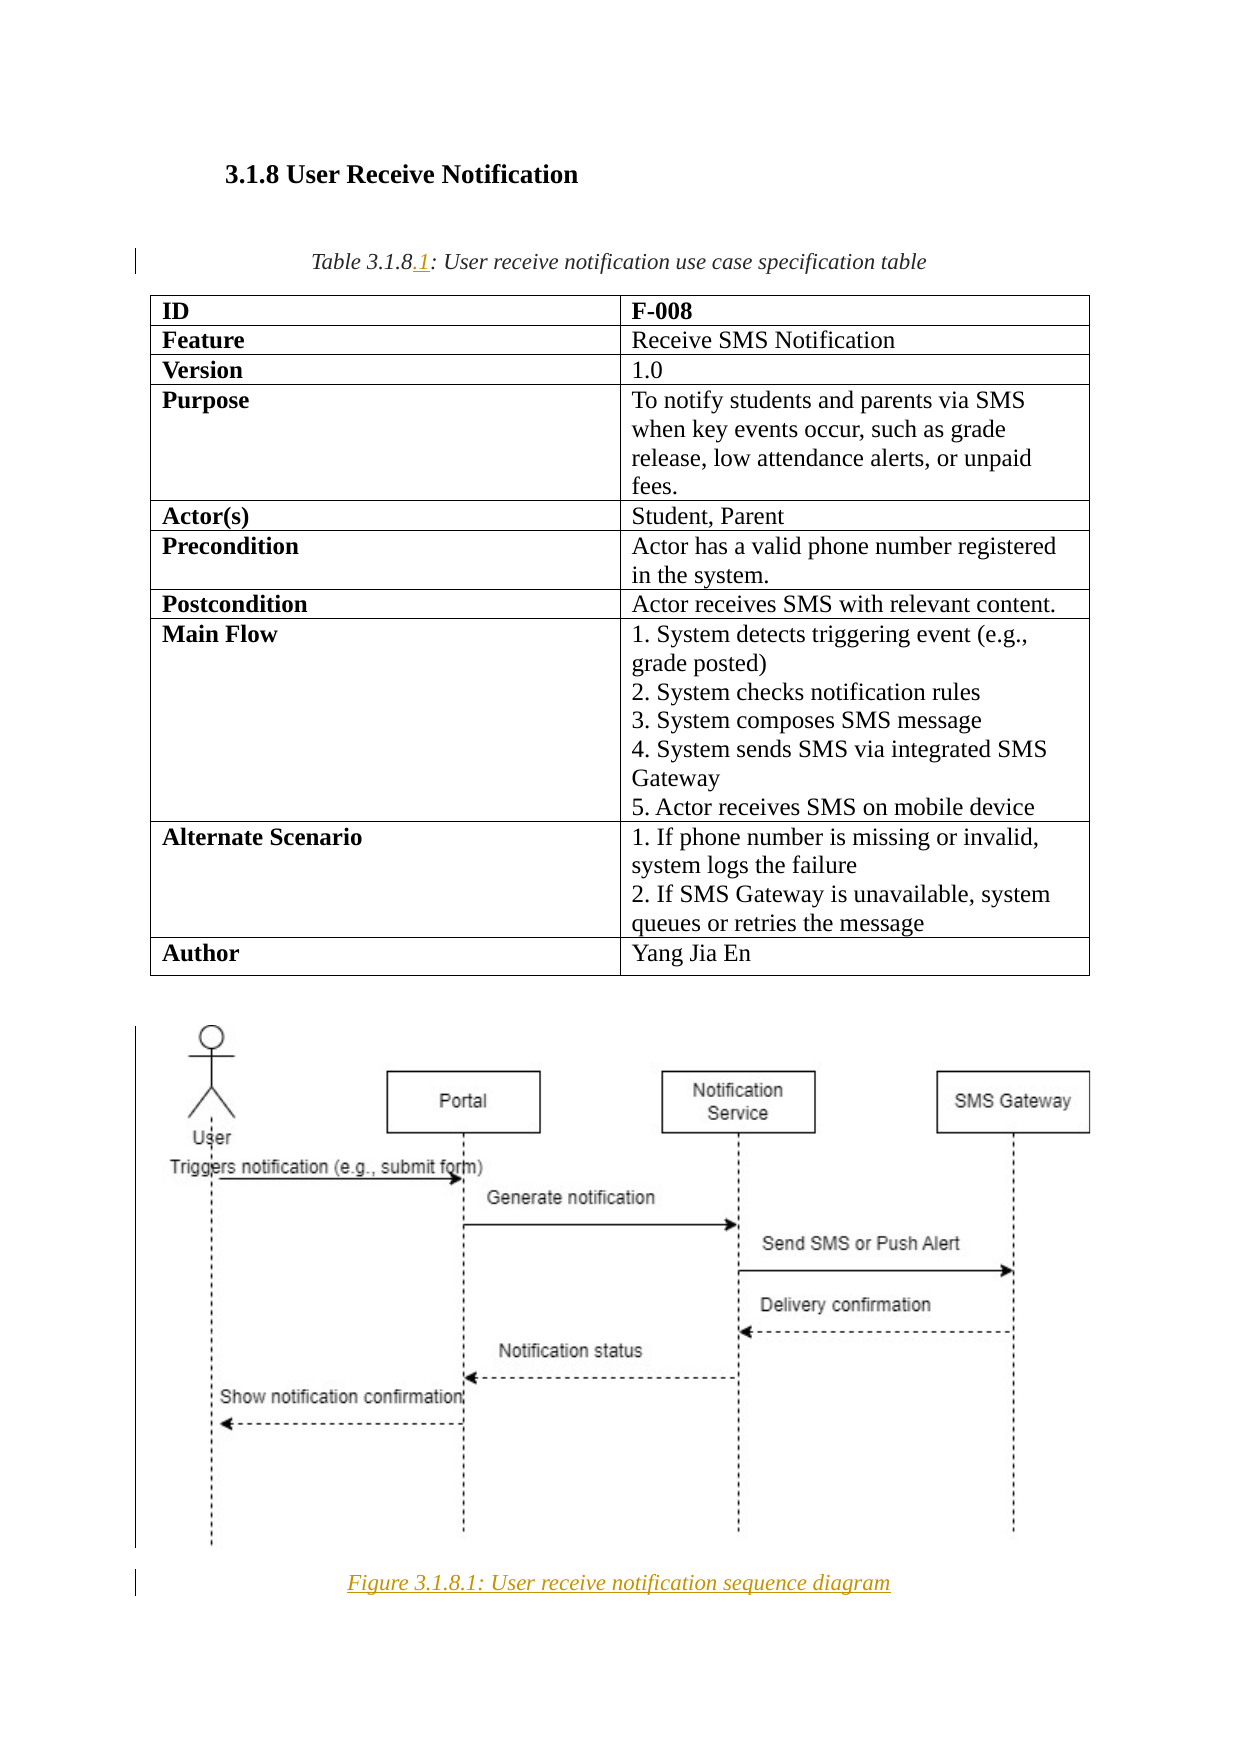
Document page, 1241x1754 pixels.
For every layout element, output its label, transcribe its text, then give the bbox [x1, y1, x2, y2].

picture [150, 1025, 1091, 1549]
table_cell Purpose [151, 385, 620, 500]
table_cell Receive SMS Notification [621, 326, 1089, 354]
table_cell 1. If phone number is missing or invalid, system logs the failure 2. If SMS Gateway is unavailable, system queues or retries the message [621, 822, 1089, 937]
table_header ID [151, 296, 620, 324]
table_cell Actor(s) [151, 501, 620, 530]
table_cell Author [151, 938, 620, 975]
table_cell Alternate Scenario [151, 822, 620, 937]
table_cell 1. System detects triggering event (e.g., grade posted) 2. System checks notification rules 3. System composes SMS message 4. System sends SMS via integrated SMS Gateway 5. Actor receives SMS on mobile device [621, 619, 1089, 821]
table_cell Student, Parent [621, 501, 1089, 530]
table_cell Feature [151, 326, 620, 354]
table_cell Yang Jia En [621, 938, 1089, 975]
text Table 3.1.8: User receive notification use case specification table [150, 248, 1090, 274]
subtitle 3.1.8 User Receive Notification [150, 158, 1090, 189]
table_cell Precondition [151, 531, 620, 588]
table_cell Postcondition [151, 590, 620, 618]
table_header F-008 [621, 296, 1089, 324]
table_cell Version [151, 355, 620, 384]
table_cell Actor has a valid phone number registered in the system. [621, 531, 1089, 588]
table_cell To notify students and parents via SMS when key events occur, such as grade release, low attendance alerts, or unpaid fees. [621, 385, 1089, 500]
table_cell Actor receives SMS with relevant content. [621, 590, 1089, 618]
table_cell 1.0 [621, 355, 1089, 384]
table_cell Main Flow [151, 619, 620, 821]
